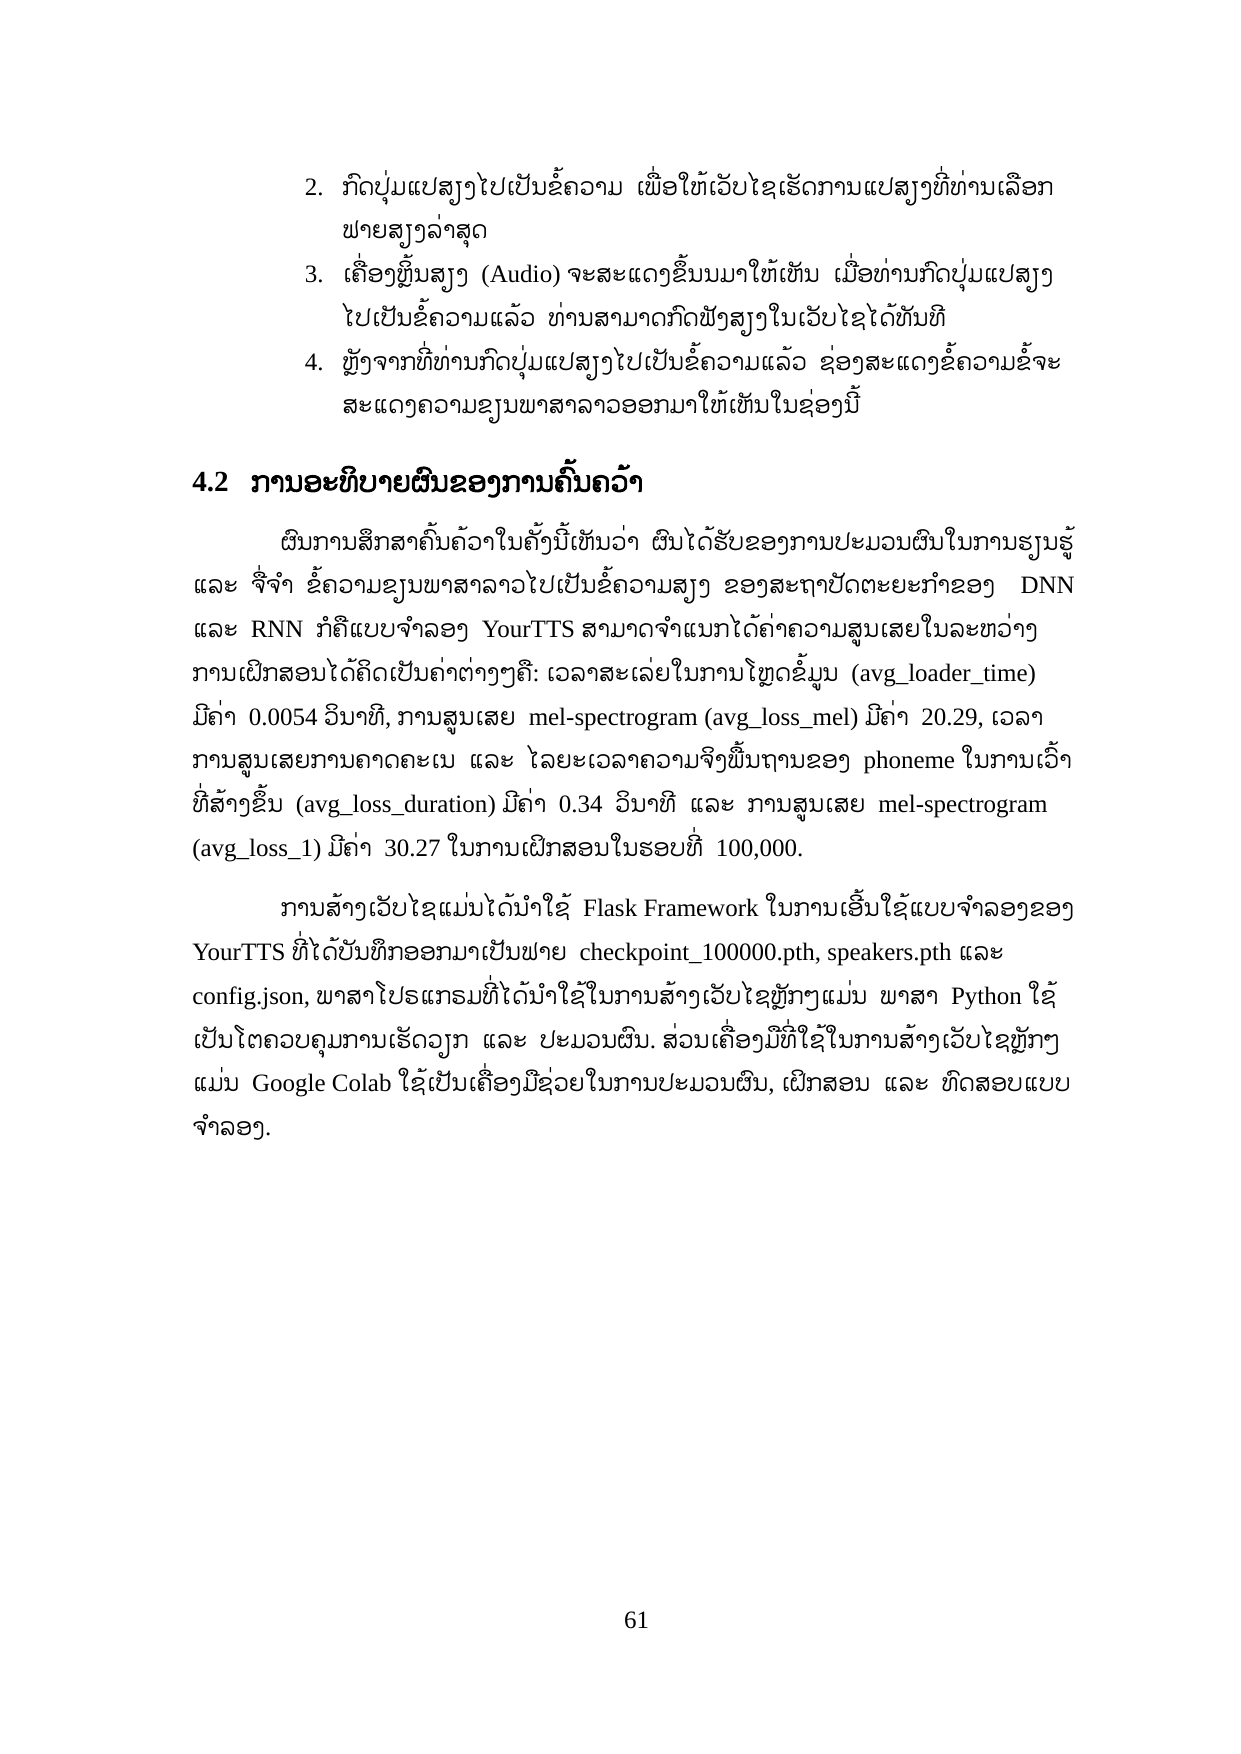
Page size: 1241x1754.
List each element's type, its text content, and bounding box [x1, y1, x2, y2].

text ຜົນການສຶກສາຄົ້ນຄ້ວາໃນຄັ້ງນີ້ເຫັນວ່າ ຜົນໄດ້ຮັບຂອງການປະມວນຜົນໃນການຮຽນຮູ້ ແລະ ຈື່ຈຳ ຂໍ້ຄວາມຂຽນພາສາລາວໄປເປັນຂໍ້ຄວາມສຽງ ຂອງສະຖາປັດຕະຍະກຳຂອງ DNN ແລະ RNN ກໍຄືແບບຈຳລອງ YourTTS ສາມາດຈໍາແນກໄດ້ຄ່າຄວາມສູນເສຍໃນລະຫວ່າງການເຝິກສອນໄດ້ຄິດເປັນຄ່າຕ່າງໆຄື: ເວລາສະເລ່ຍໃນການໂຫຼດຂໍ້ມູນ (avg_loader_time) ມີຄ່າ 0.0054 ວິນາທີ, ການສູນເສຍ mel-spectrogram (avg_loss_mel) ມີຄ່າ 20.29, ເວລາການສູນເສຍການຄາດຄະເນ ແລະ ໄລຍະເວລາຄວາມຈິງພື້ນຖານຂອງ phoneme ໃນການເວົ້າທີ່ສ້າງຂຶ້ນ (avg_loss_duration) ມີຄ່າ 0.34 ວິນາທີ ແລະ ການສູນເສຍ mel-spectrogram (avg_loss_1) ມີຄ່າ 30.27 ໃນການເຝິກສອນໃນຮອບທີ່ 100,000. [192, 521, 1081, 871]
list ເຄື່ອງຫຼິ້ນສຽງ (Audio) ຈະສະແດງຂຶ້ນນມາໃຫ້ເຫັນ ເມື່ອທ່ານກົດປຸ່ມແປສຽງໄປເປັນຂໍ້ຄວາມແລ້ວ ທ່ານສາມາດກົດຟັງສຽງໃນເວັບໄຊໄດ້ທັນທີ [304, 253, 1081, 340]
list ກົດປຸ່ມແປສຽງໄປເປັນຂໍ້ຄວາມ ເພື່ອໃຫ້ເວັບໄຊເຮັດການແປສຽງທີ່ທ່ານເລືອກຟາຍສຽງລ່າສຸດ [304, 165, 1081, 253]
subtitle ການອະທິບາຍຜົນຂອງການຄົ້ນຄວ້າ [192, 457, 1081, 508]
list ຫຼັງຈາກທີ່ທ່ານກົດປຸ່ມແປສຽງໄປເປັນຂໍ້ຄວາມແລ້ວ ຊ່ອງສະແດງຂໍ້ຄວາມຂໍ້ຈະສະແດງຄວາມຂຽນພາສາລາວອອກມາໃຫ້ເຫັນໃນຊ່ອງນີ້ [304, 340, 1081, 428]
text ການສ້າງເວັບໄຊແມ່ນໄດ້ນຳໃຊ້ Flask Framework ໃນການເອີ້ນໃຊ້ແບບຈໍາລອງຂອງ YourTTS ທີ່ໄດ້ບັນທຶກອອກມາເປັນຟາຍ checkpoint_100000.pth, speakers.pth ແລະ config.json, ພາສາໂປຣແກຣມທີ່ໄດ້ນໍາໃຊ້ໃນການສ້າງເວັບໄຊຫຼັກໆແມ່ນ ພາສາ Python ໃຊ້ເປັນໂຕຄວບຄຸມການເຮັດວຽກ ແລະ ປະມວນຜົນ. ສ່ວນເຄື່ອງມືທີ່ໃຊ້ໃນການສ້າງເວັບໄຊຫຼັກໆແມ່ນ Google Colab ໃຊ້ເປັນເຄື່ອງມືຊ່ວຍໃນການປະມວນຜົນ, ເຝິກສອນ ແລະ ທົດສອບແບບຈຳລອງ. [192, 887, 1081, 1150]
